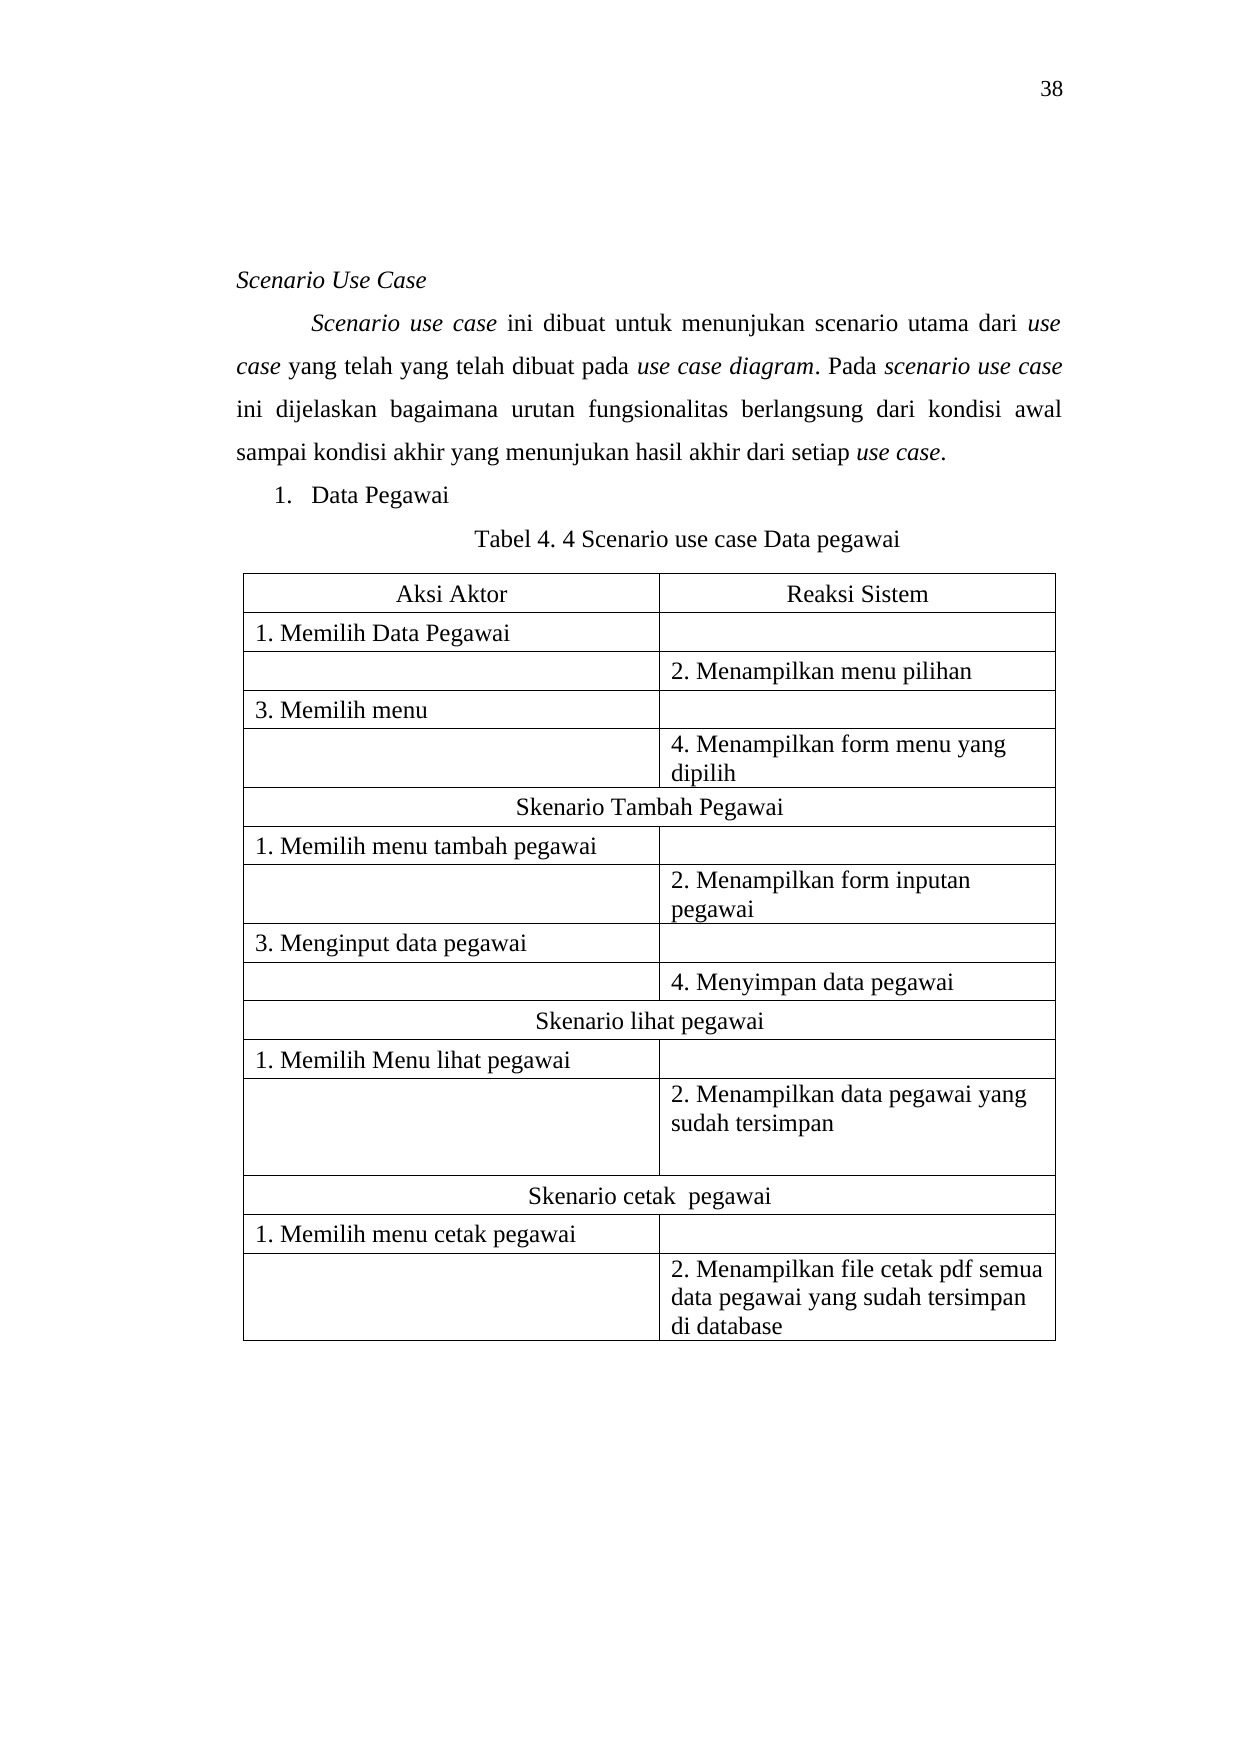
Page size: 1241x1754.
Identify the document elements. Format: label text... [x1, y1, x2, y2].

text Scenario use case ini dibuat untuk menunjukan scenario utama dari use case yang telah yang telah dibuat pada use case diagram. Pada scenario use case ini dijelaskan bagaimana urutan fungsionalitas berlangsung dari kondisi awal sampai kondisi akhir yang menunjukan hasil akhir dari setiap use case. [236, 308, 1063, 466]
table_cell [244, 1136, 659, 1175]
table_cell 1. Memilih menu cetak pegawai [244, 1215, 659, 1253]
text Scenario Use Case [236, 265, 1063, 294]
table_header Reaksi Sistem [660, 574, 1055, 612]
table_cell [244, 729, 659, 787]
table_cell 1. Memilih menu tambah pegawai [244, 827, 659, 864]
table_cell 2. Menampilkan form inputan pegawai [660, 865, 1055, 923]
table_cell Skenario cetak pegawai [244, 1176, 1055, 1214]
table_cell 1. Memilih Menu lihat pegawai [244, 1040, 659, 1078]
table_cell Skenario lihat pegawai [244, 1001, 1055, 1039]
table_cell [244, 1079, 659, 1136]
table_cell [244, 865, 659, 923]
table_cell [660, 1215, 1055, 1253]
table_cell [244, 1254, 659, 1340]
table_cell [660, 1040, 1055, 1078]
table_header Aksi Aktor [244, 574, 659, 612]
table_cell [660, 827, 1055, 864]
list Data Pegawai [274, 481, 1063, 509]
table_cell 4. Menampilkan form menu yang dipilih [660, 729, 1055, 787]
table_cell [660, 924, 1055, 962]
table_cell 2. Menampilkan menu pilihan [660, 652, 1055, 689]
table_cell [244, 963, 659, 1000]
table_cell 3. Menginput data pegawai [244, 924, 659, 962]
table_cell 1. Memilih Data Pegawai [244, 613, 659, 651]
table_cell [660, 691, 1055, 728]
table_cell [660, 613, 1055, 651]
text Tabel 4. 4 Scenario use case Data pegawai [311, 524, 1063, 552]
table_cell [244, 652, 659, 689]
table_cell 2. Menampilkan data pegawai yang sudah tersimpan [660, 1079, 1055, 1136]
table_cell 4. Menyimpan data pegawai [660, 963, 1055, 1000]
table_cell 2. Menampilkan file cetak pdf semua data pegawai yang sudah tersimpan di database [660, 1254, 1055, 1340]
table_cell [660, 1136, 1055, 1175]
table_cell Skenario Tambah Pegawai [244, 788, 1055, 826]
table_cell 3. Memilih menu [244, 691, 659, 728]
